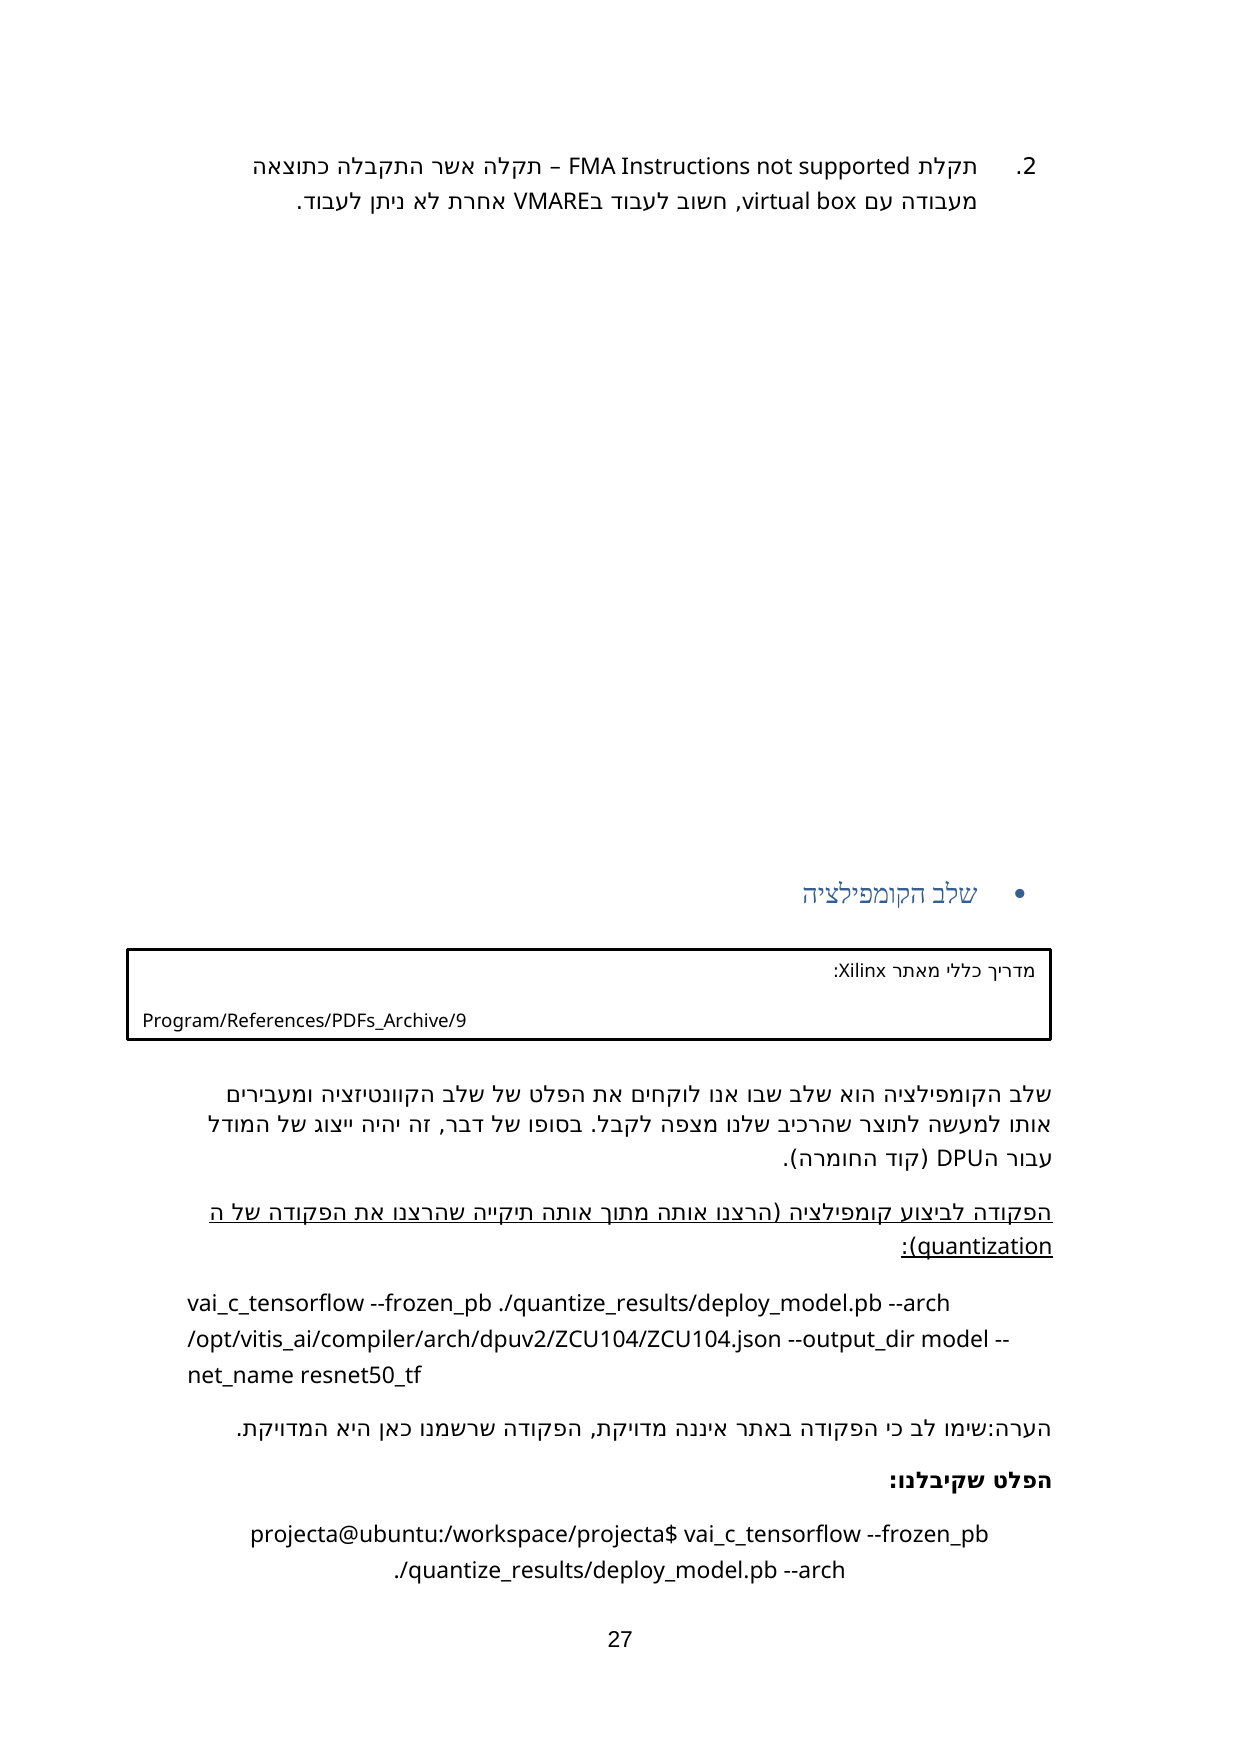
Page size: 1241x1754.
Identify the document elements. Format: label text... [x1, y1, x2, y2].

text הפלט שקיבלנו: [187, 1467, 1053, 1494]
text הערה:שימו לב כי הפקודה באתר איננה מדויקת, הפקודה שרשמנו כאן היא המדויקת. [187, 1416, 1053, 1442]
subtitle שלב הקומפילציה [187, 878, 1015, 909]
text שלב הקומפילציה הוא שלב שבו אנו לוקחים את הפלט של שלב הקוונטיזציה ומעבירים אותו למעשה לתוצר שהרכיב שלנו מצפה לקבל. בסופו של דבר, זה יהיה ייצוג של המודל עבור הDPU (קוד החומרה). [187, 1081, 1053, 1173]
text vai_c_tensorflow --frozen_pb ./quantize_results/deploy_model.pb --arch /opt/vitis_ai/compiler/arch/dpuv2/ZCU104/ZCU104.json --output_dir model --net_name resnet50_tf [187, 1287, 1053, 1390]
list תקלת FMA Instructions not supported – תקלה אשר התקבלה כתוצאה מעבודה עם virtual box, חשוב לעבוד בVMARE אחרת לא ניתן לעבוד. [187, 150, 1015, 216]
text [187, 1518, 1053, 1586]
text הפקודה לביצוע קומפילציה (הרצנו אותה מתוך אותה תיקייה שהרצנו את הפקודה של הquantization): [187, 1199, 1053, 1261]
